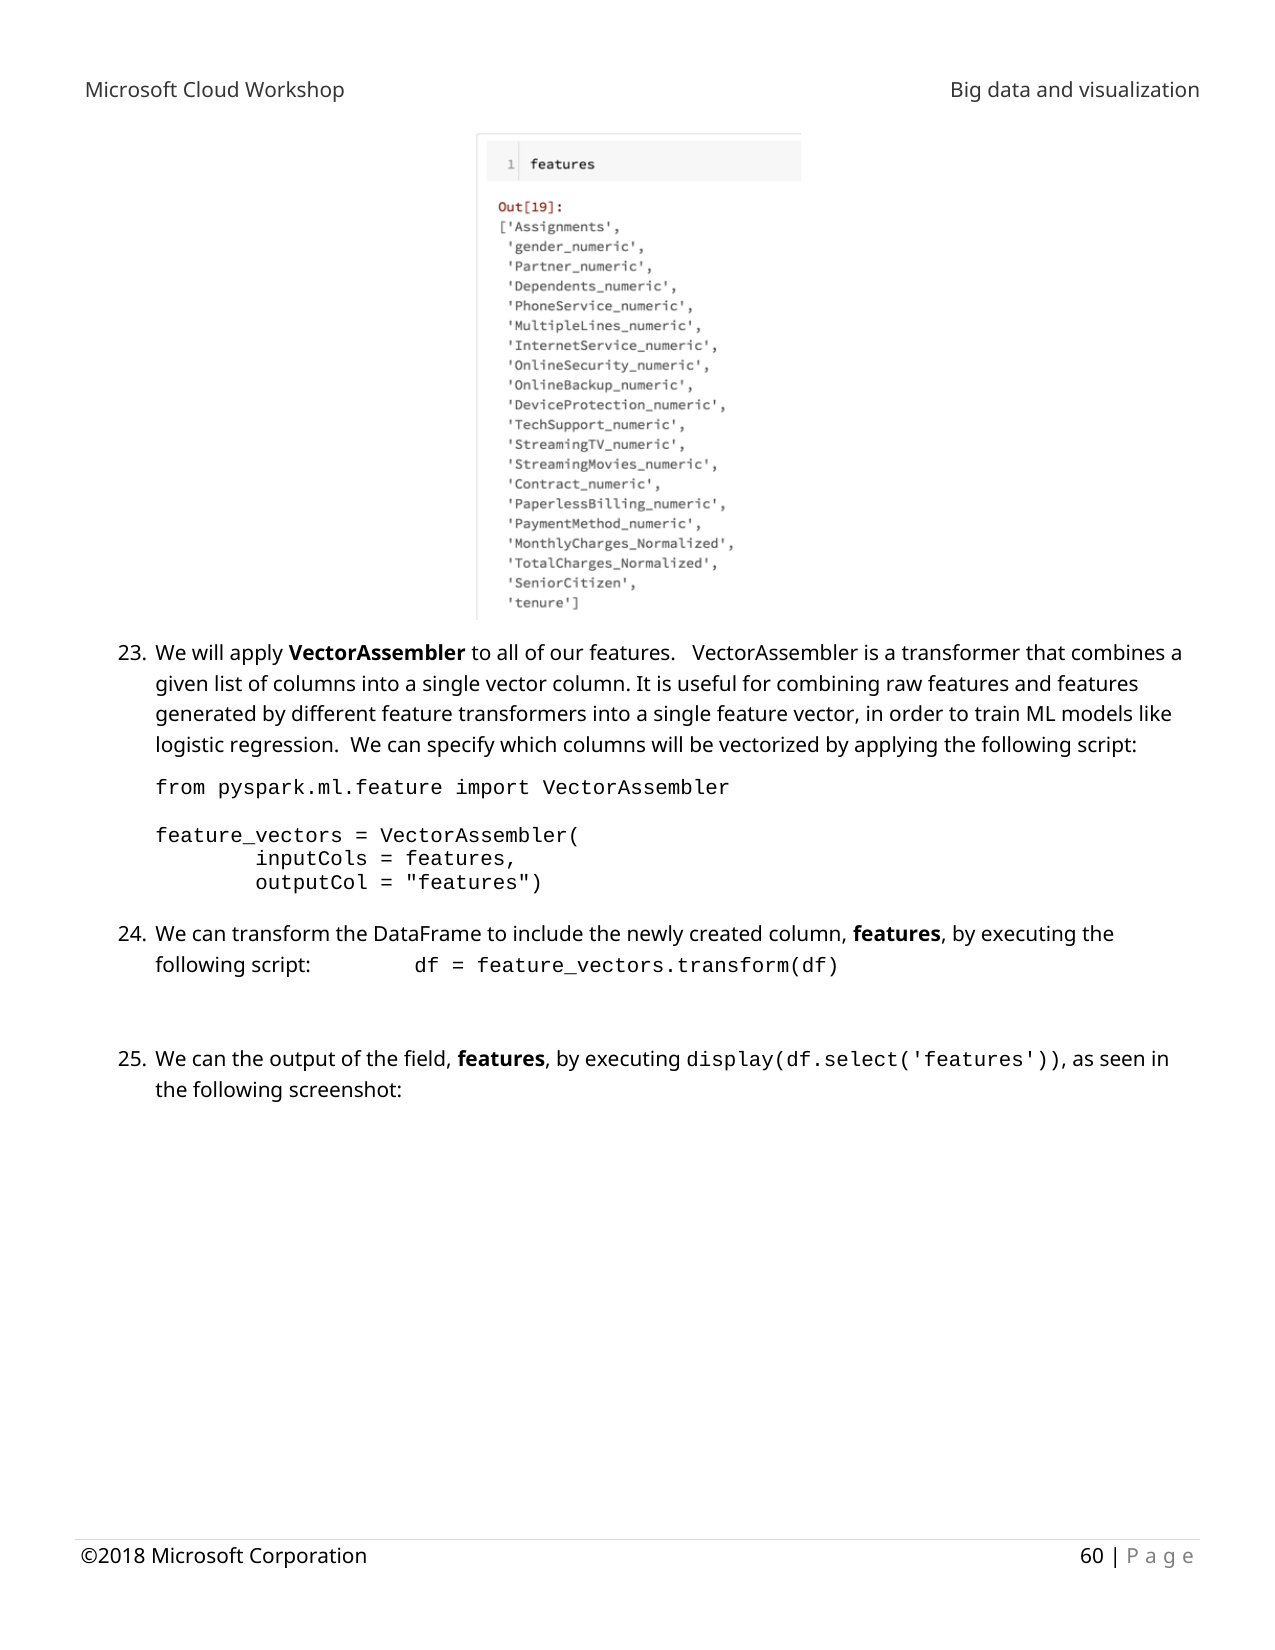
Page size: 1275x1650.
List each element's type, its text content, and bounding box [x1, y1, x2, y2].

list We can the output of the field, features, by executing display(df.select('features')), as seen in the following screenshot: [118, 1044, 1200, 1104]
text outputCol = "features") [155, 872, 1200, 896]
list We will apply VectorAssembler to all of our features. VectorAssembler is a transformer that combines a given list of columns into a single vector column. It is useful for combining raw features and features generated by different feature transformers into a single feature vector, in order to train ML models like logistic regression. We can specify which columns will be vectorized by applying the following script: [118, 638, 1200, 758]
text inputCols = features, [155, 848, 1200, 872]
text from pyspark.ml.feature import VectorAssembler [155, 777, 1200, 801]
list We can transform the DataFrame to include the newly created column, features, by executing the following script: df = feature_vectors.transform(df) [118, 919, 1200, 978]
text feature_vectors = VectorAssembler( [155, 825, 1200, 848]
picture [473, 131, 802, 620]
